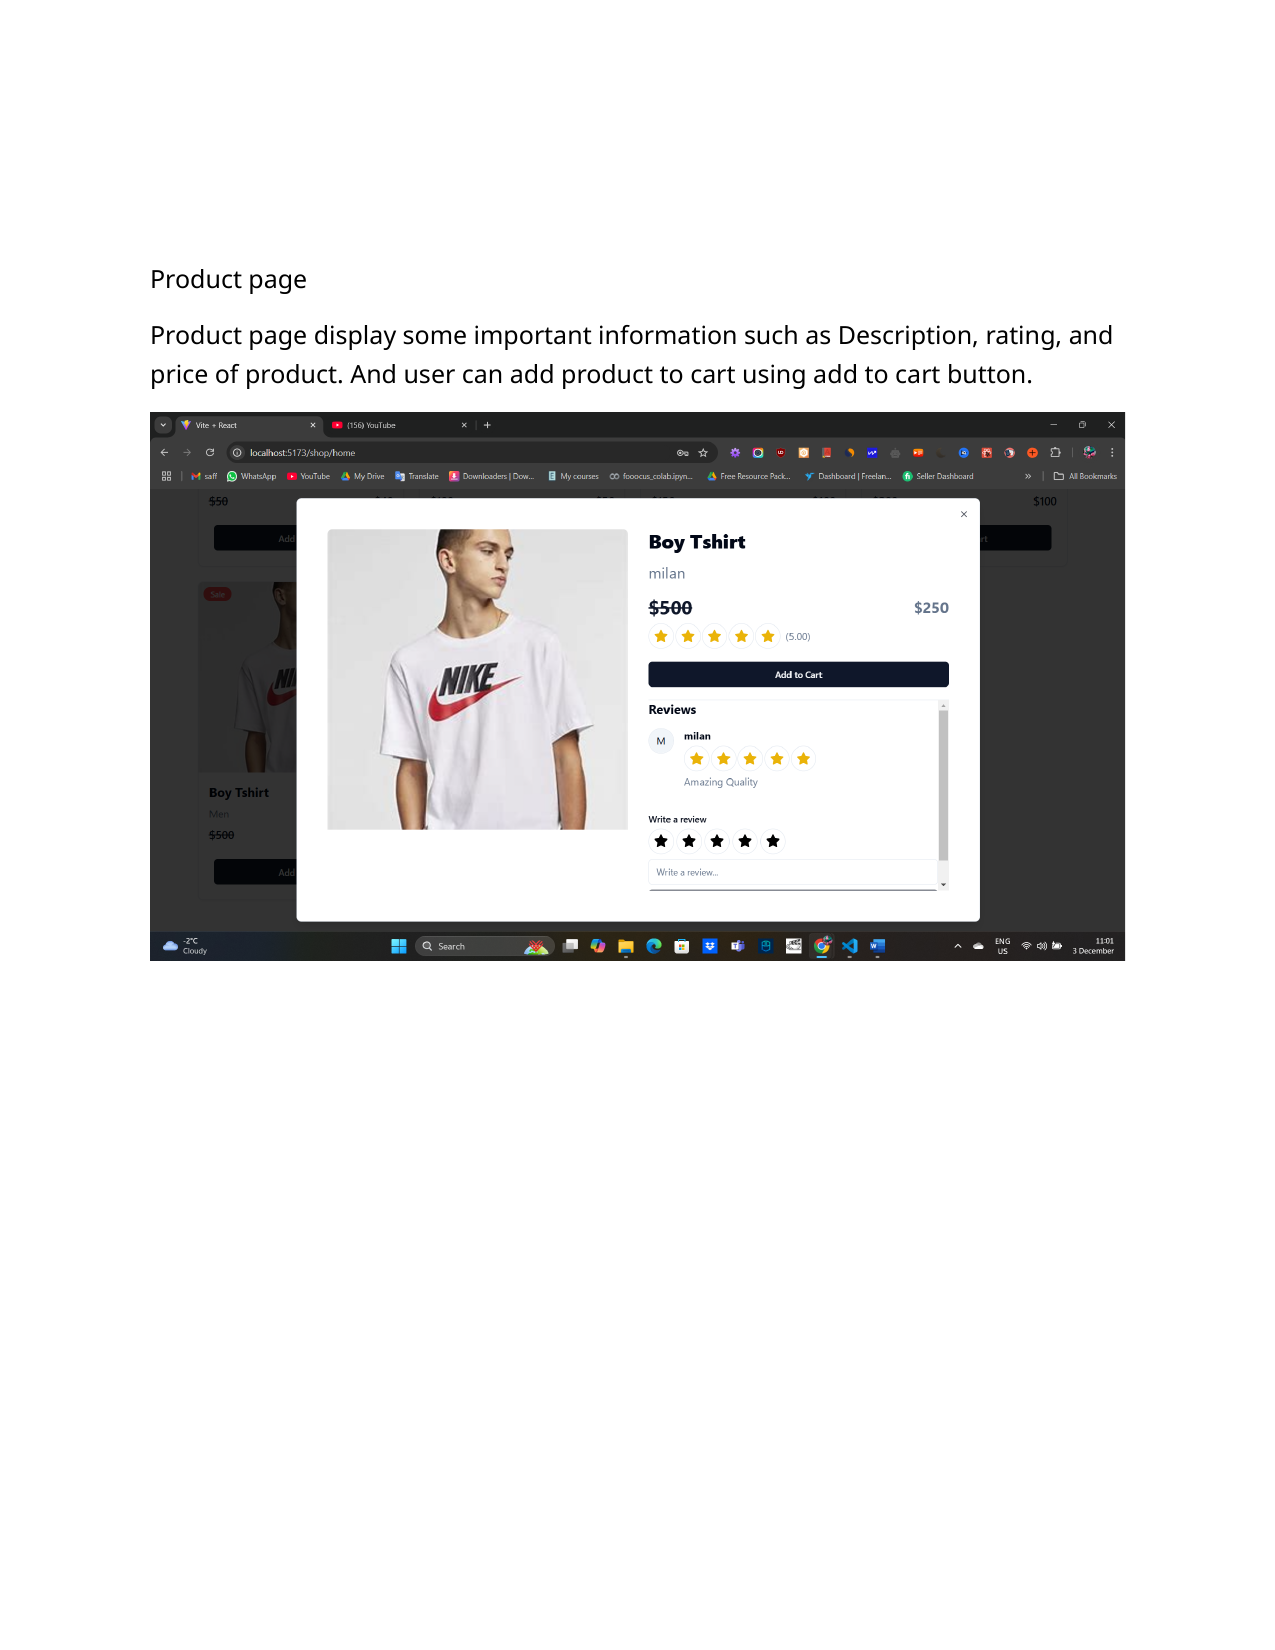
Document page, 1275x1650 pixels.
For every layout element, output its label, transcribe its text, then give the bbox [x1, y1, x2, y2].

text Product page [150, 262, 1125, 296]
picture [150, 412, 1125, 961]
text Product page display some important information such as Description, rating, and price of product. And user can add product to cart using add to cart button. [150, 317, 1125, 391]
